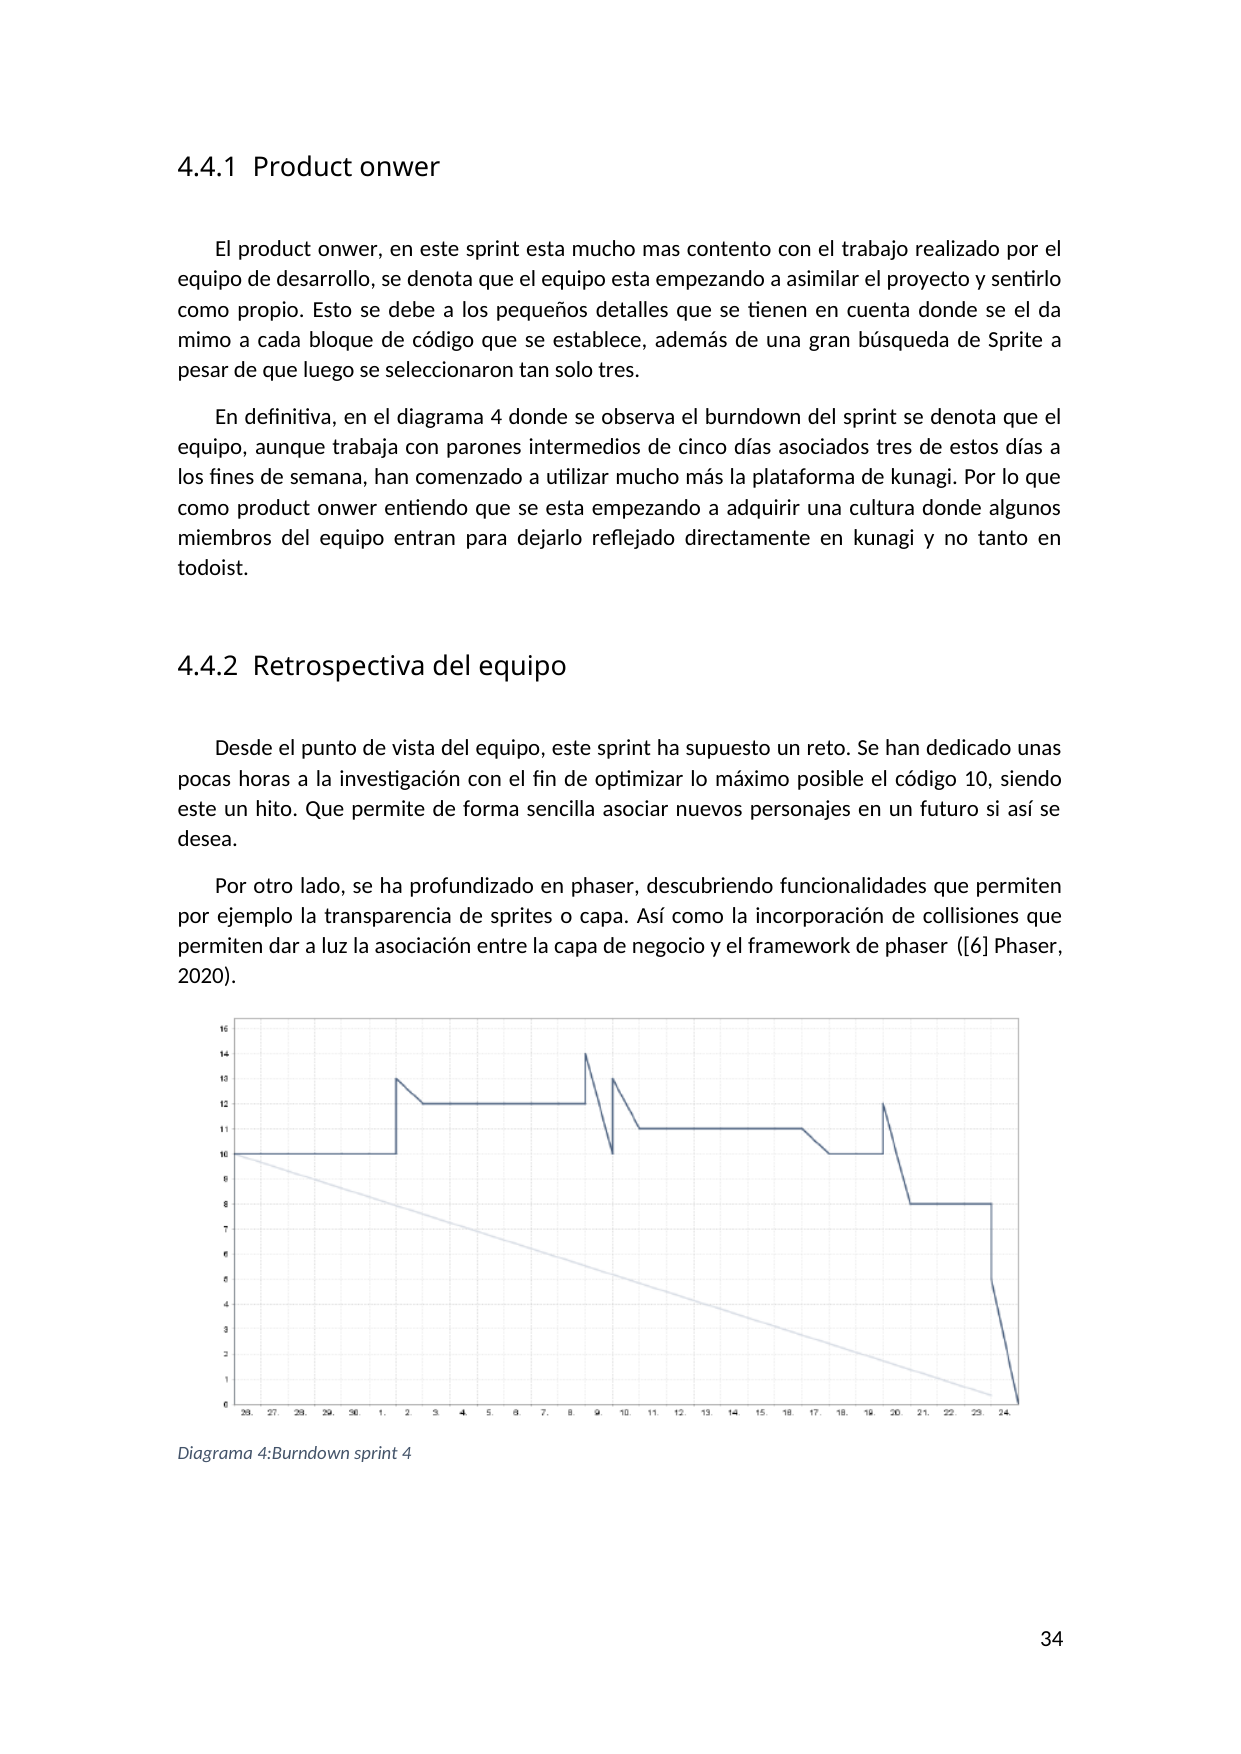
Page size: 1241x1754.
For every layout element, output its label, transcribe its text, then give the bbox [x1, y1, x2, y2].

text En definitiva, en el diagrama 4 donde se observa el burndown del sprint se denota que el equipo, aunque trabaja con parones intermedios de cinco días asociados tres de estos días a los fines de semana, han comenzado a utilizar mucho más la plataforma de kunagi. Por lo que como product onwer entiendo que se esta empezando a adquirir una cultura donde algunos miembros del equipo entran para dejarlo reflejado directamente en kunagi y no tanto en todoist. [177, 402, 1063, 581]
text Diagrama :Burndown sprint 4 [177, 1441, 1063, 1464]
subtitle Product onwer [177, 148, 1063, 184]
text Por otro lado, se ha profundizado en phaser, descubriendo funcionalidades que permiten por ejemplo la transparencia de sprites o capa. Así como la incorporación de collisiones que permiten dar a luz la asociación entre la capa de negocio y el framework de phaser . [177, 871, 1063, 990]
picture [214, 1008, 1028, 1423]
text Desde el punto de vista del equipo, este sprint ha supuesto un reto. Se han dedicado unas pocas horas a la investigación con el fin de optimizar lo máximo posible el código 10, siendo este un hito. Que permite de forma sencilla asociar nuevos personajes en un futuro si así se desea. [177, 733, 1063, 852]
subtitle Retrospectiva del equipo [177, 647, 1063, 684]
text El product onwer, en este sprint esta mucho mas contento con el trabajo realizado por el equipo de desarrollo, se denota que el equipo esta empezando a asimilar el proyecto y sentirlo como propio. Esto se debe a los pequeños detalles que se tienen en cuenta donde se el da mimo a cada bloque de código que se establece, además de una gran búsqueda de Sprite a pesar de que luego se seleccionaron tan solo tres. [177, 234, 1063, 383]
